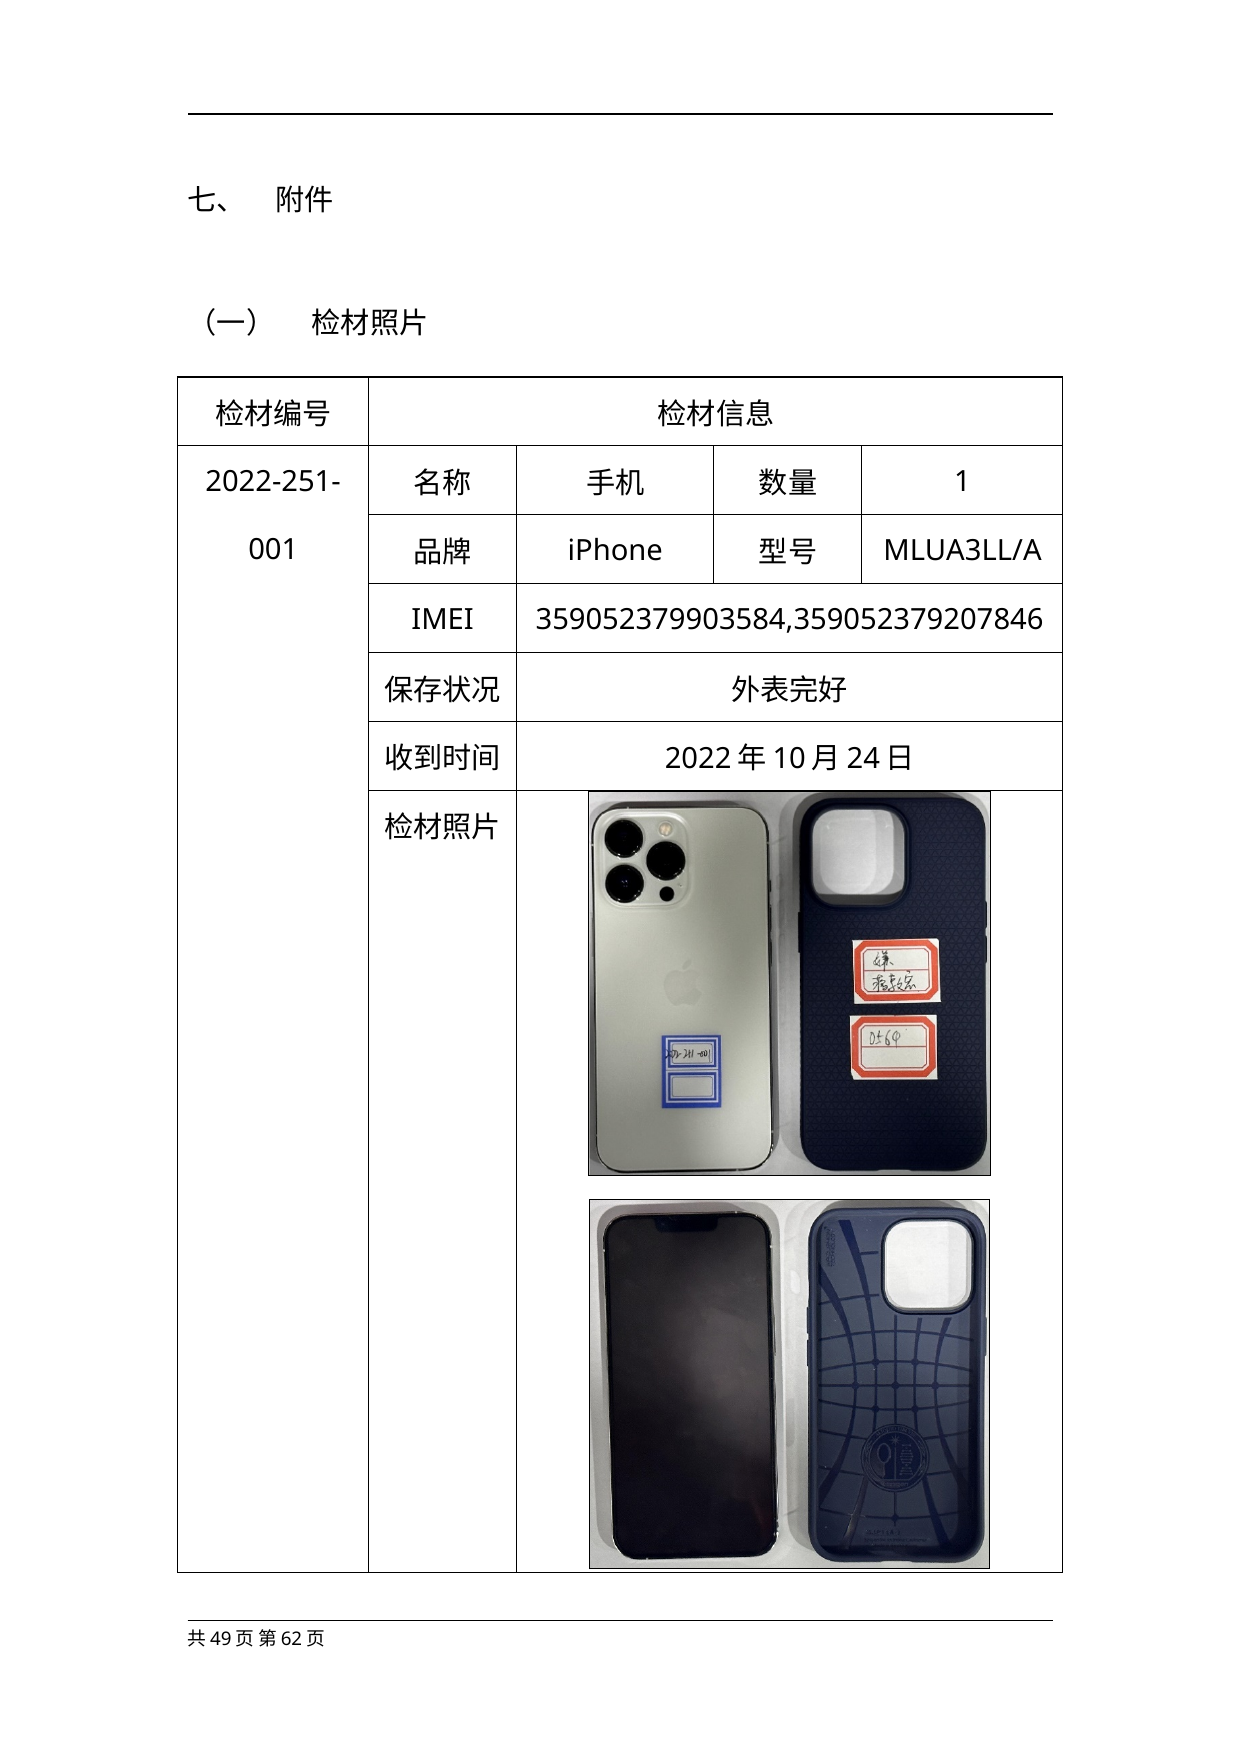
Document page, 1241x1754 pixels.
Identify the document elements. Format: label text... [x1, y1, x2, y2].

table_cell 收到时间 [369, 722, 516, 790]
table_cell 检材照片 [369, 791, 516, 1572]
table_cell MLUA3LL/A [862, 515, 1062, 583]
picture [590, 1200, 989, 1568]
table_cell 手机 [517, 446, 713, 514]
table_cell 2022年10月24日 [517, 722, 1062, 790]
table_cell 359052379903584,359052379207846 [517, 584, 1062, 652]
table_cell 数量 [714, 446, 861, 514]
table_header 检材编号 [178, 378, 368, 445]
table_header 检材信息 [369, 378, 1062, 445]
table_cell 型号 [714, 515, 861, 583]
table_cell 保存状况 [369, 653, 516, 721]
table_cell iPhone [517, 515, 713, 583]
table_cell 名称 [369, 446, 516, 514]
table_cell 2022-251-001 [178, 446, 368, 1572]
table_cell IMEI [369, 584, 516, 652]
text 检材照片 [187, 287, 1053, 355]
text 附件 [187, 164, 1053, 232]
table_cell [517, 791, 1062, 1572]
table_cell 品牌 [369, 515, 516, 583]
picture [589, 792, 990, 1175]
table_cell 外表完好 [517, 653, 1062, 721]
table_cell 1 [862, 446, 1062, 514]
